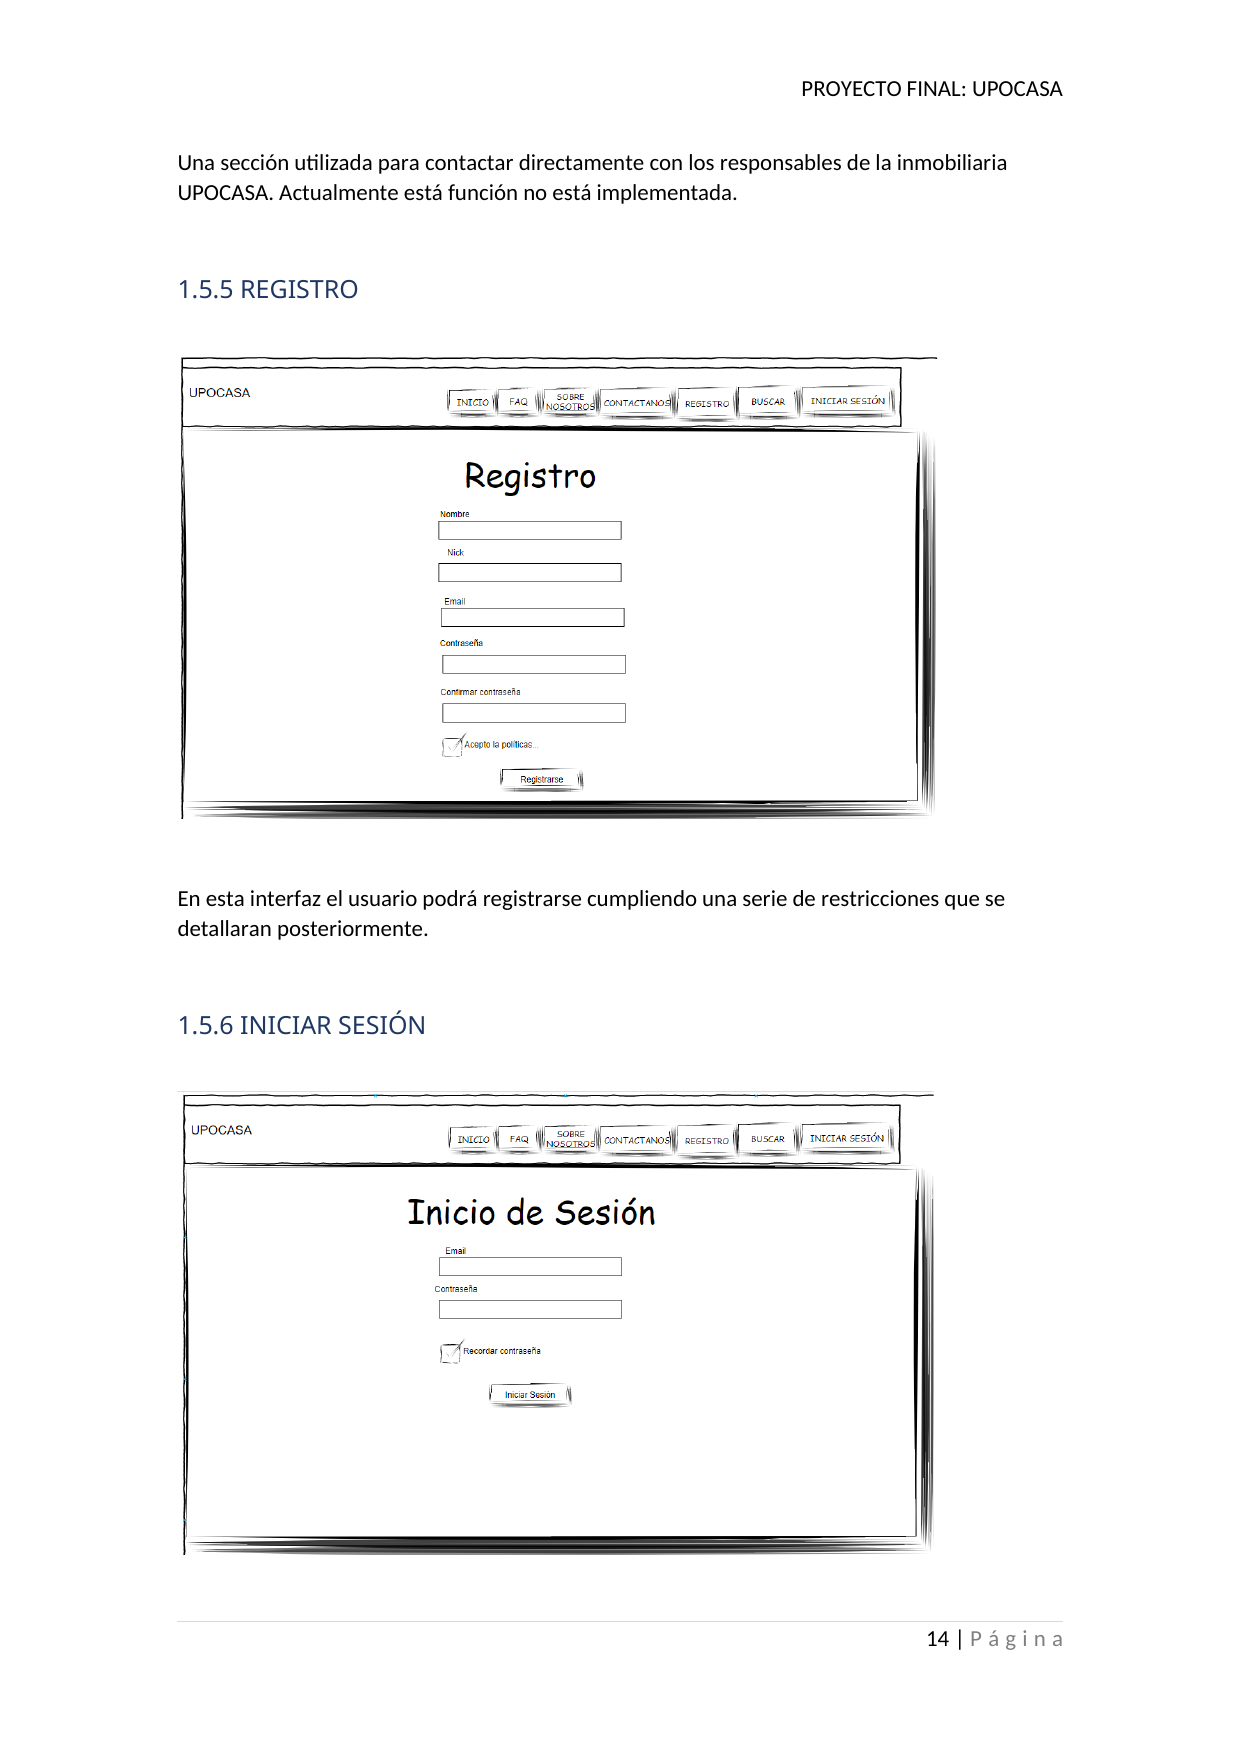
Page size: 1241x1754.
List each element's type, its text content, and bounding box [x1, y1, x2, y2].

text En esta interfaz el usuario podrá registrarse cumpliendo una serie de restricciones que se detallaran posteriormente. [177, 884, 1063, 942]
subtitle REGISTRO [177, 272, 1063, 306]
text Una sección utilizada para contactar directamente con los responsables de la inmobiliaria UPOCASA. Actualmente está función no está implementada. [177, 148, 1063, 206]
picture [177, 1091, 934, 1555]
subtitle INICIAR SESIÓN [177, 1008, 1063, 1042]
picture [177, 355, 938, 819]
